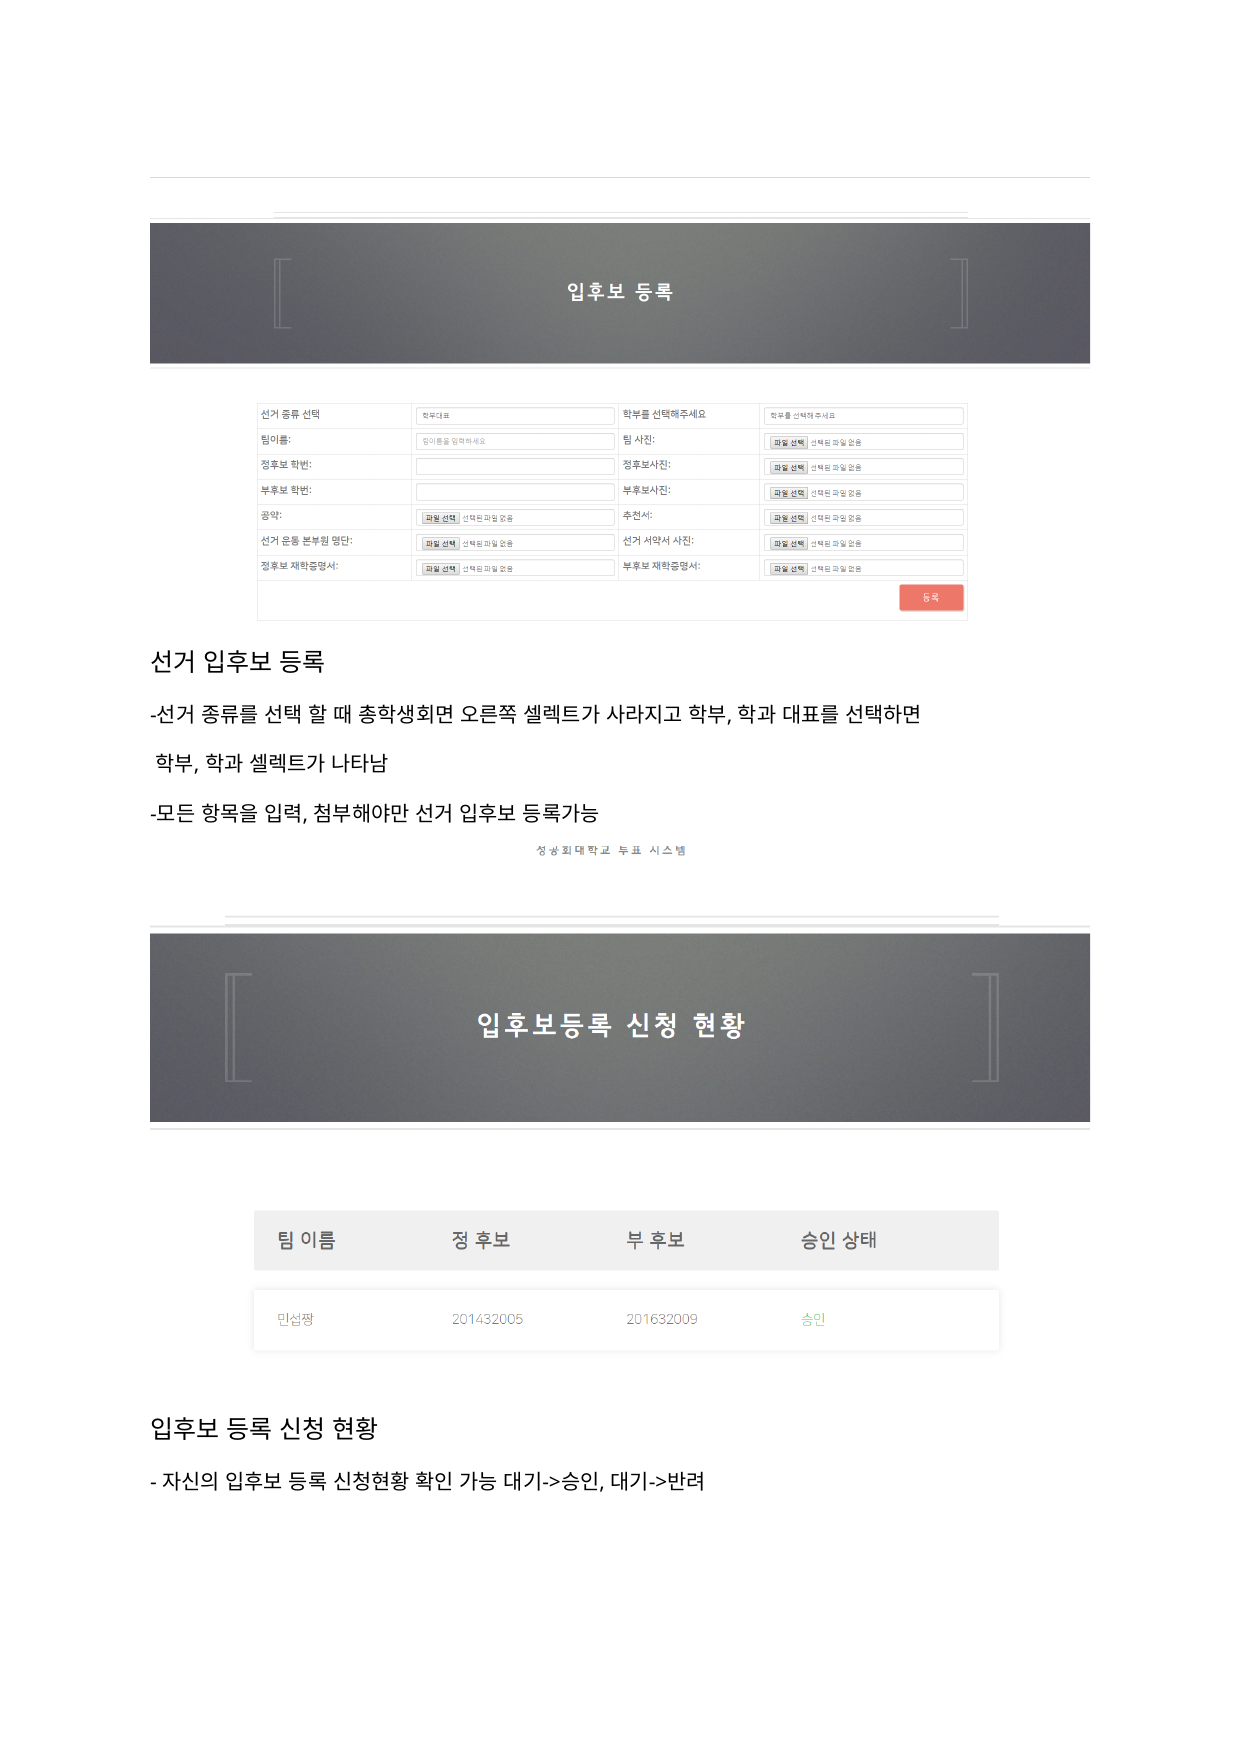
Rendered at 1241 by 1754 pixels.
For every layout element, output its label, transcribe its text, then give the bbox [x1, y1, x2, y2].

text 입후보 등록 신청 현황 [150, 1410, 1090, 1446]
picture [150, 846, 1091, 1391]
text -모든 항목을 입력, 첨부해야만 선거 입후보 등록가능 [150, 797, 1090, 827]
text - 자신의 입후보 등록 신청현황 확인 가능 대기->승인, 대기->반려 [150, 1465, 1090, 1496]
text 학부, 학과 셀렉트가 나타남 [150, 748, 1090, 778]
picture [150, 177, 1091, 624]
text 선거 입후보 등록 [150, 643, 1090, 679]
text -선거 종류를 선택 할 때 총학생회면 오른쪽 셀렉트가 사라지고 학부, 학과 대표를 선택하면 [150, 698, 1090, 729]
